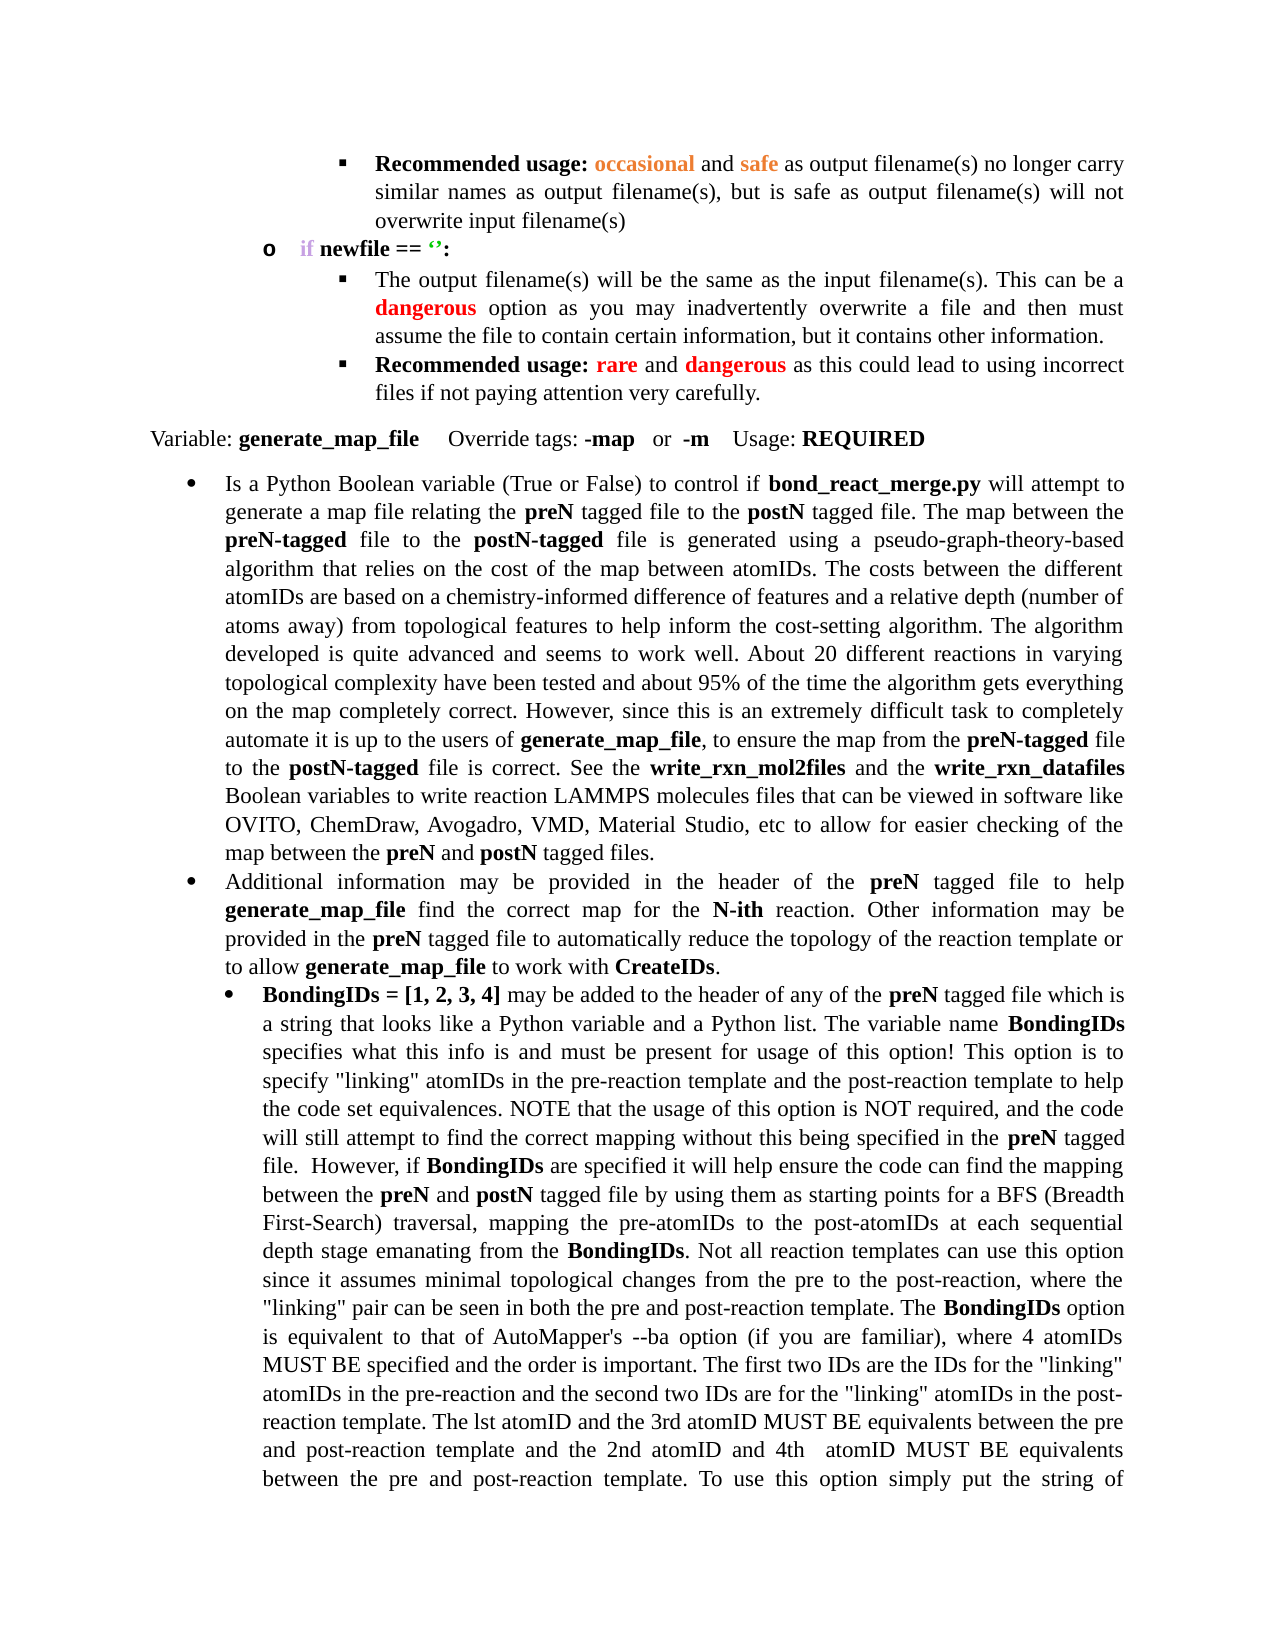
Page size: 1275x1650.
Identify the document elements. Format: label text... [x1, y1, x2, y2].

list Recommended usage: rare and dangerous as this could lead to using incorrect files if not paying attention very carefully. [337, 351, 1125, 406]
list Is a Python Boolean variable (True or False) to control if bond_react_merge.py will attempt to generate a map file relating the preN tagged file to the postN tagged file. The map between the preN-tagged file to the postN-tagged file is generated using a pseudo-graph-theory-based algorithm that relies on the cost of the map between atomIDs. The costs between the different atomIDs are based on a chemistry-informed difference of features and a relative depth (number of atoms away) from topological features to help inform the cost-setting algorithm. The algorithm developed is quite advanced and seems to work well. About 20 different reactions in varying topological complexity have been tested and about 95% of the time the algorithm gets everything on the map completely correct. However, since this is an extremely difficult task to completely automate it is up to the users of generate_map_file, to ensure the map from the preN-tagged file to the postN-tagged file is correct. See the write_rxn_mol2files and the write_rxn_datafiles Boolean variables to write reaction LAMMPS molecules files that can be viewed in software like OVITO, ChemDraw, Avogadro, VMD, Material Studio, etc to allow for easier checking of the map between the preN and postN tagged files. [187, 470, 1125, 866]
list Recommended usage: occasional and safe as output filename(s) no longer carry similar names as output filename(s), but is safe as output filename(s) will not overwrite input filename(s) [337, 150, 1125, 233]
list if newfile == ‘’: [262, 235, 1125, 263]
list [225, 982, 1125, 1491]
text Variable: generate_map_file Override tags: -map or -m Usage: REQUIRED [150, 424, 1125, 451]
list The output filename(s) will be the same as the input filename(s). This can be a dangerous option as you may inadvertently overwrite a file and then must assume the file to contain certain information, but it contains other information. [337, 266, 1125, 349]
list Additional information may be provided in the header of the preN tagged file to help generate_map_file find the correct map for the N-ith reaction. Other information may be provided in the preN tagged file to automatically reduce the topology of the reaction template or to allow generate_map_file to work with CreateIDs. [187, 868, 1125, 979]
